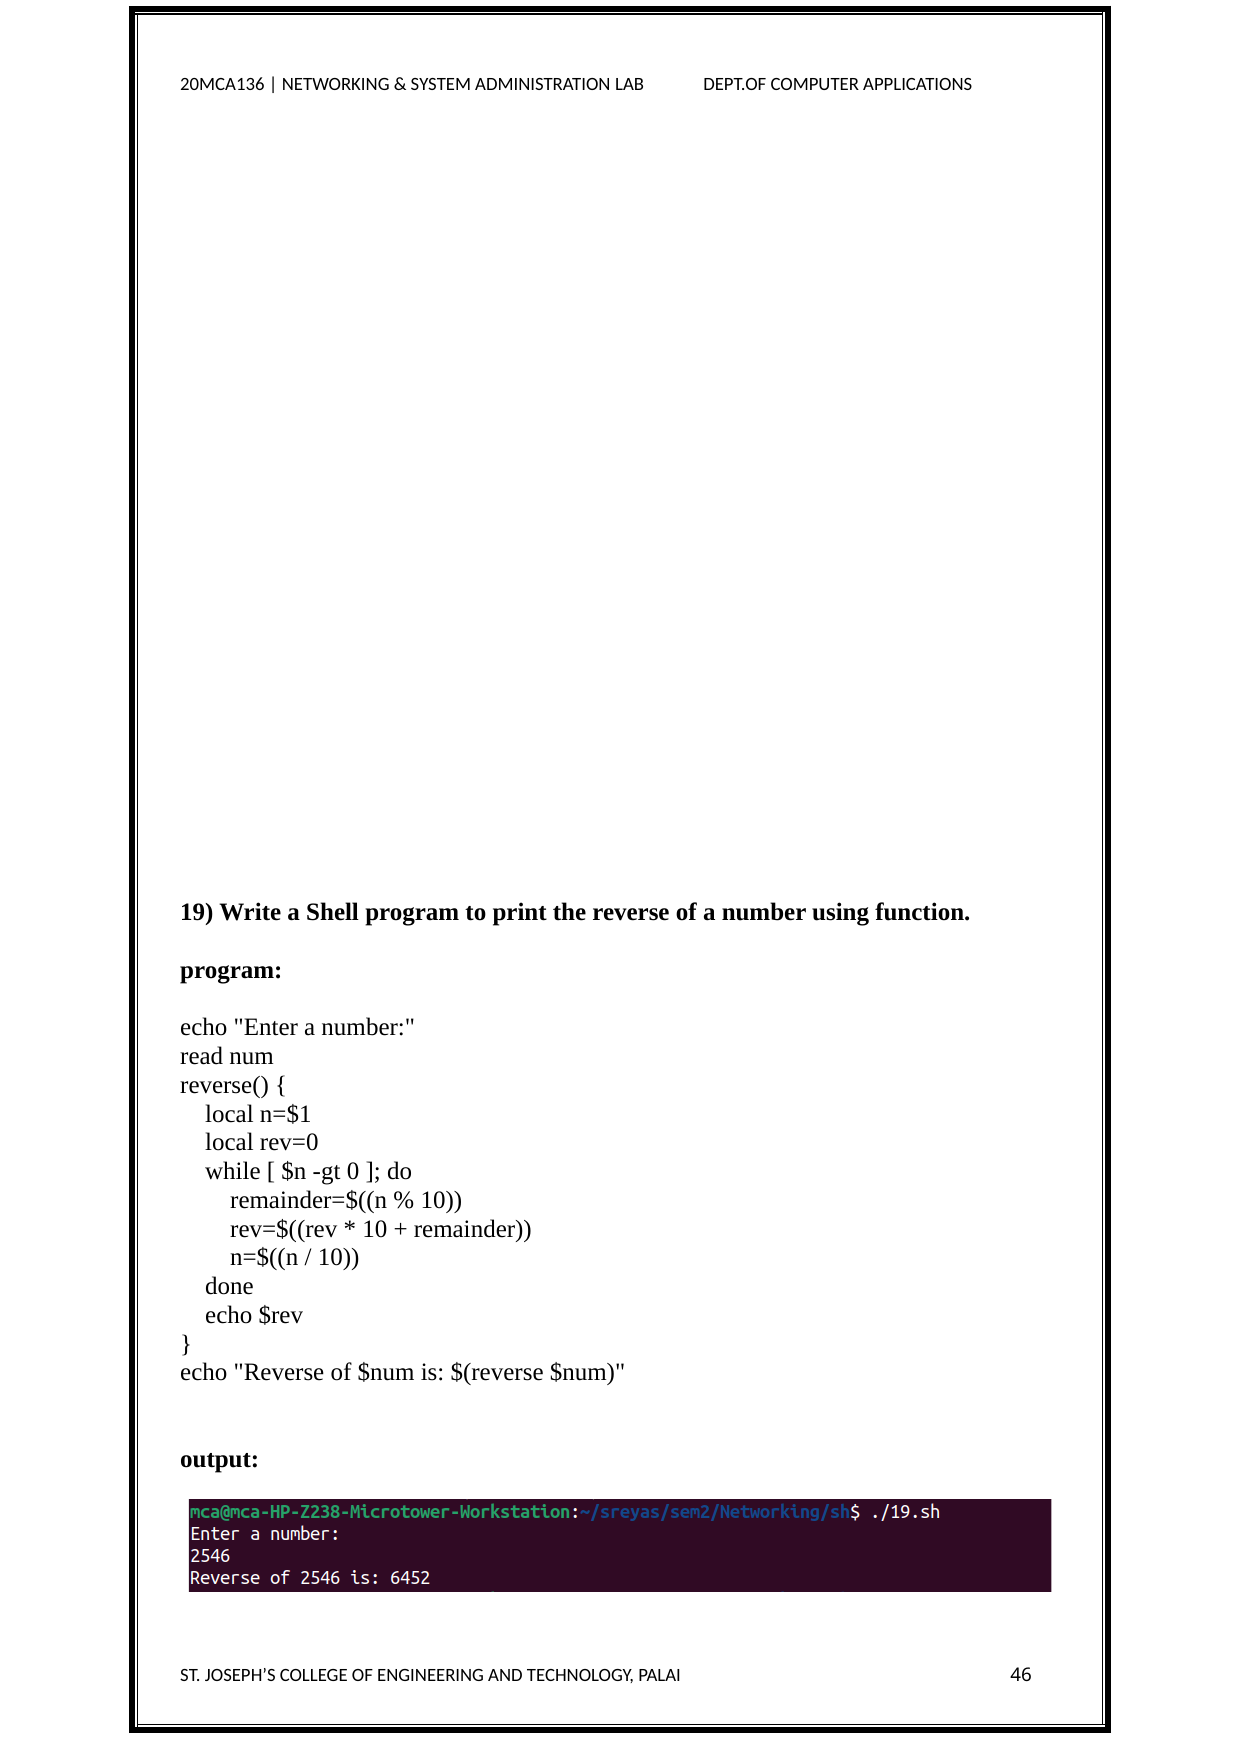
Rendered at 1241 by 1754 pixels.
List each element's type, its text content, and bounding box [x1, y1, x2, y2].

text rev=$((rev * 10 + remainder)) [180, 1214, 1060, 1242]
picture [188, 1499, 1052, 1592]
text echo "Enter a number:" [180, 1012, 1060, 1041]
text } [180, 1329, 1060, 1357]
text echo $rev [180, 1300, 1060, 1329]
text echo "Reverse of $num is: $(reverse $num)" [180, 1357, 1060, 1386]
text local n=$1 [180, 1099, 1060, 1127]
text local rev=0 [180, 1127, 1060, 1156]
text remainder=$((n % 10)) [180, 1185, 1060, 1214]
text reverse() { [180, 1070, 1060, 1099]
text output: [180, 1444, 1060, 1472]
text program: [180, 955, 1060, 984]
text read num [180, 1041, 1060, 1070]
text n=$((n / 10)) [180, 1242, 1060, 1271]
text done [180, 1271, 1060, 1300]
text 19) Write a Shell program to print the reverse of a number using function. [180, 897, 1060, 926]
text while [ $n -gt 0 ]; do [180, 1156, 1060, 1185]
